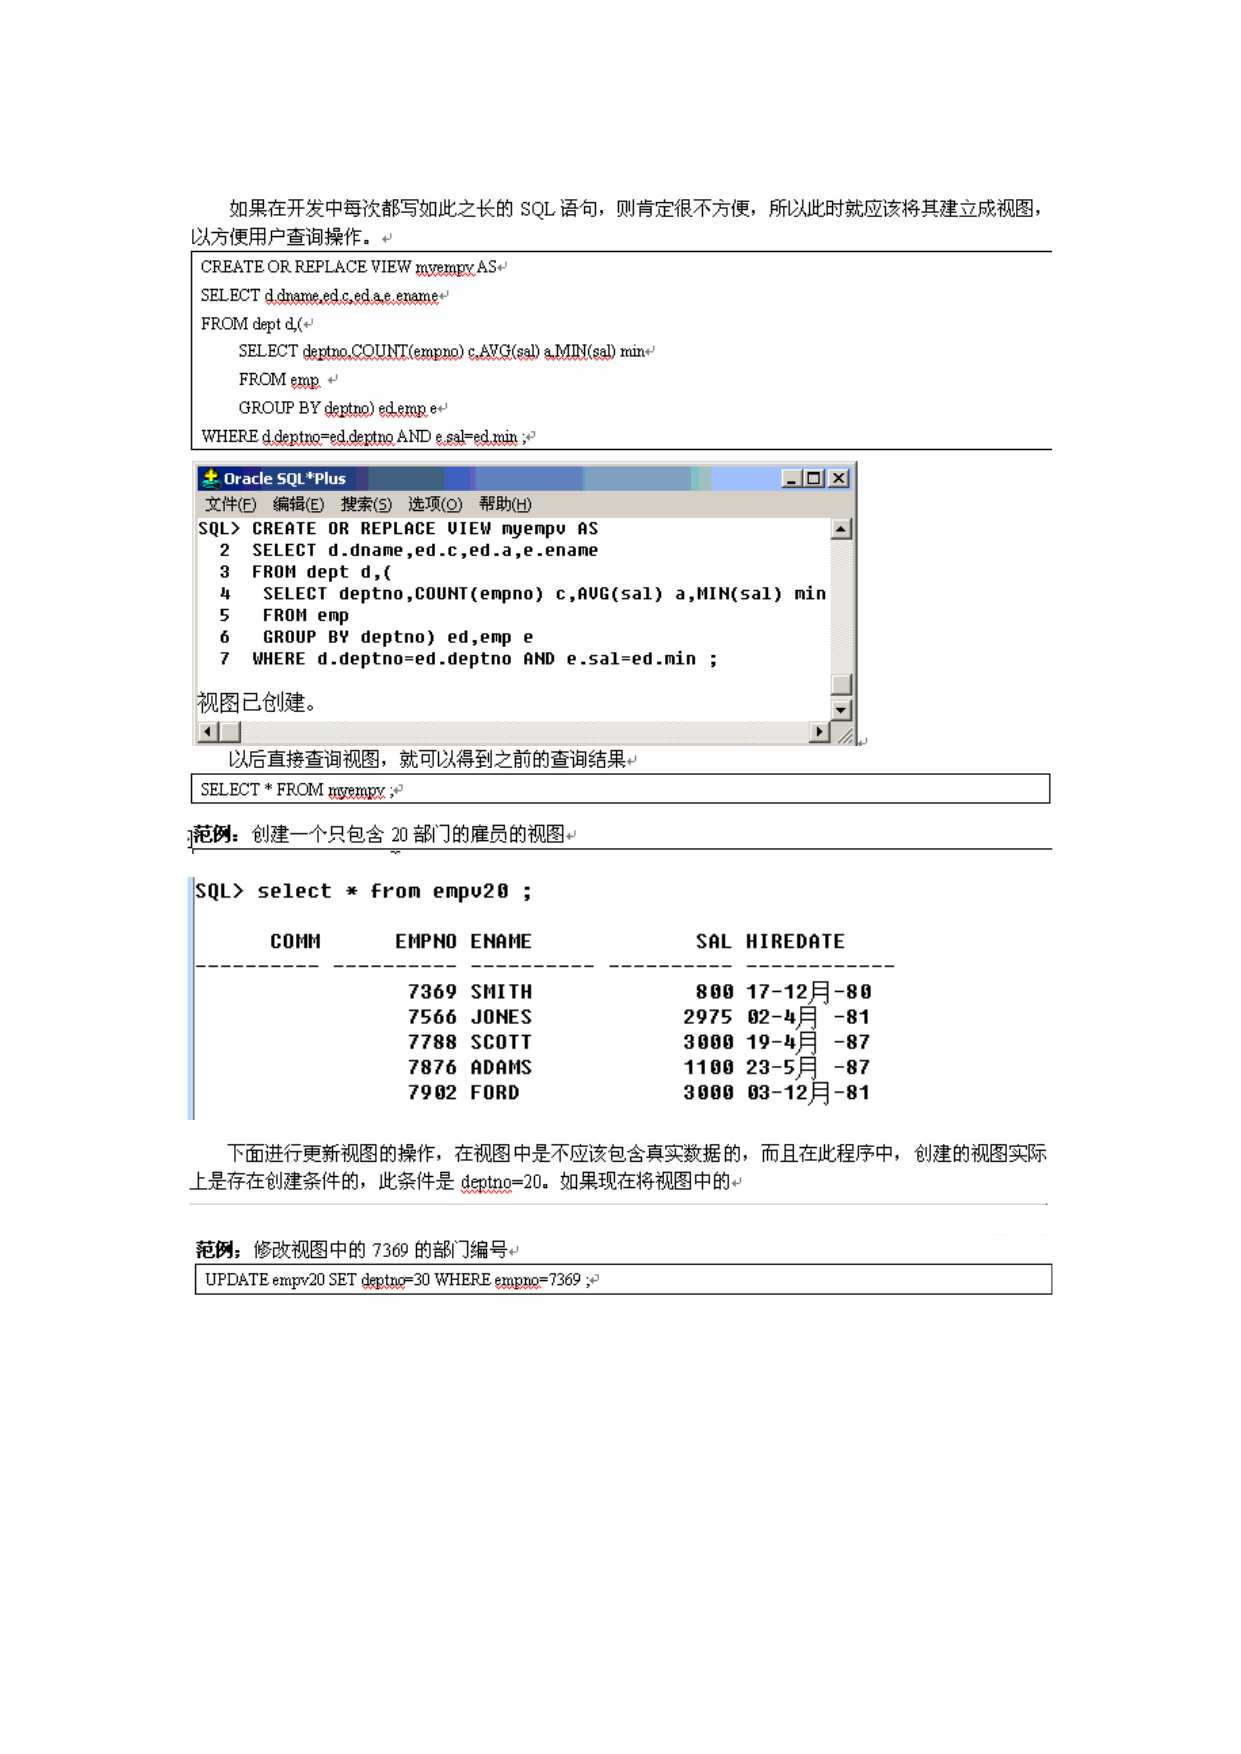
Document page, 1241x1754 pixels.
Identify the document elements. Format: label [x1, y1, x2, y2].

picture [187, 812, 1053, 854]
picture [187, 1137, 1053, 1205]
picture [187, 194, 1053, 746]
picture [187, 877, 896, 1120]
picture [187, 747, 1052, 808]
picture [187, 1234, 1053, 1299]
